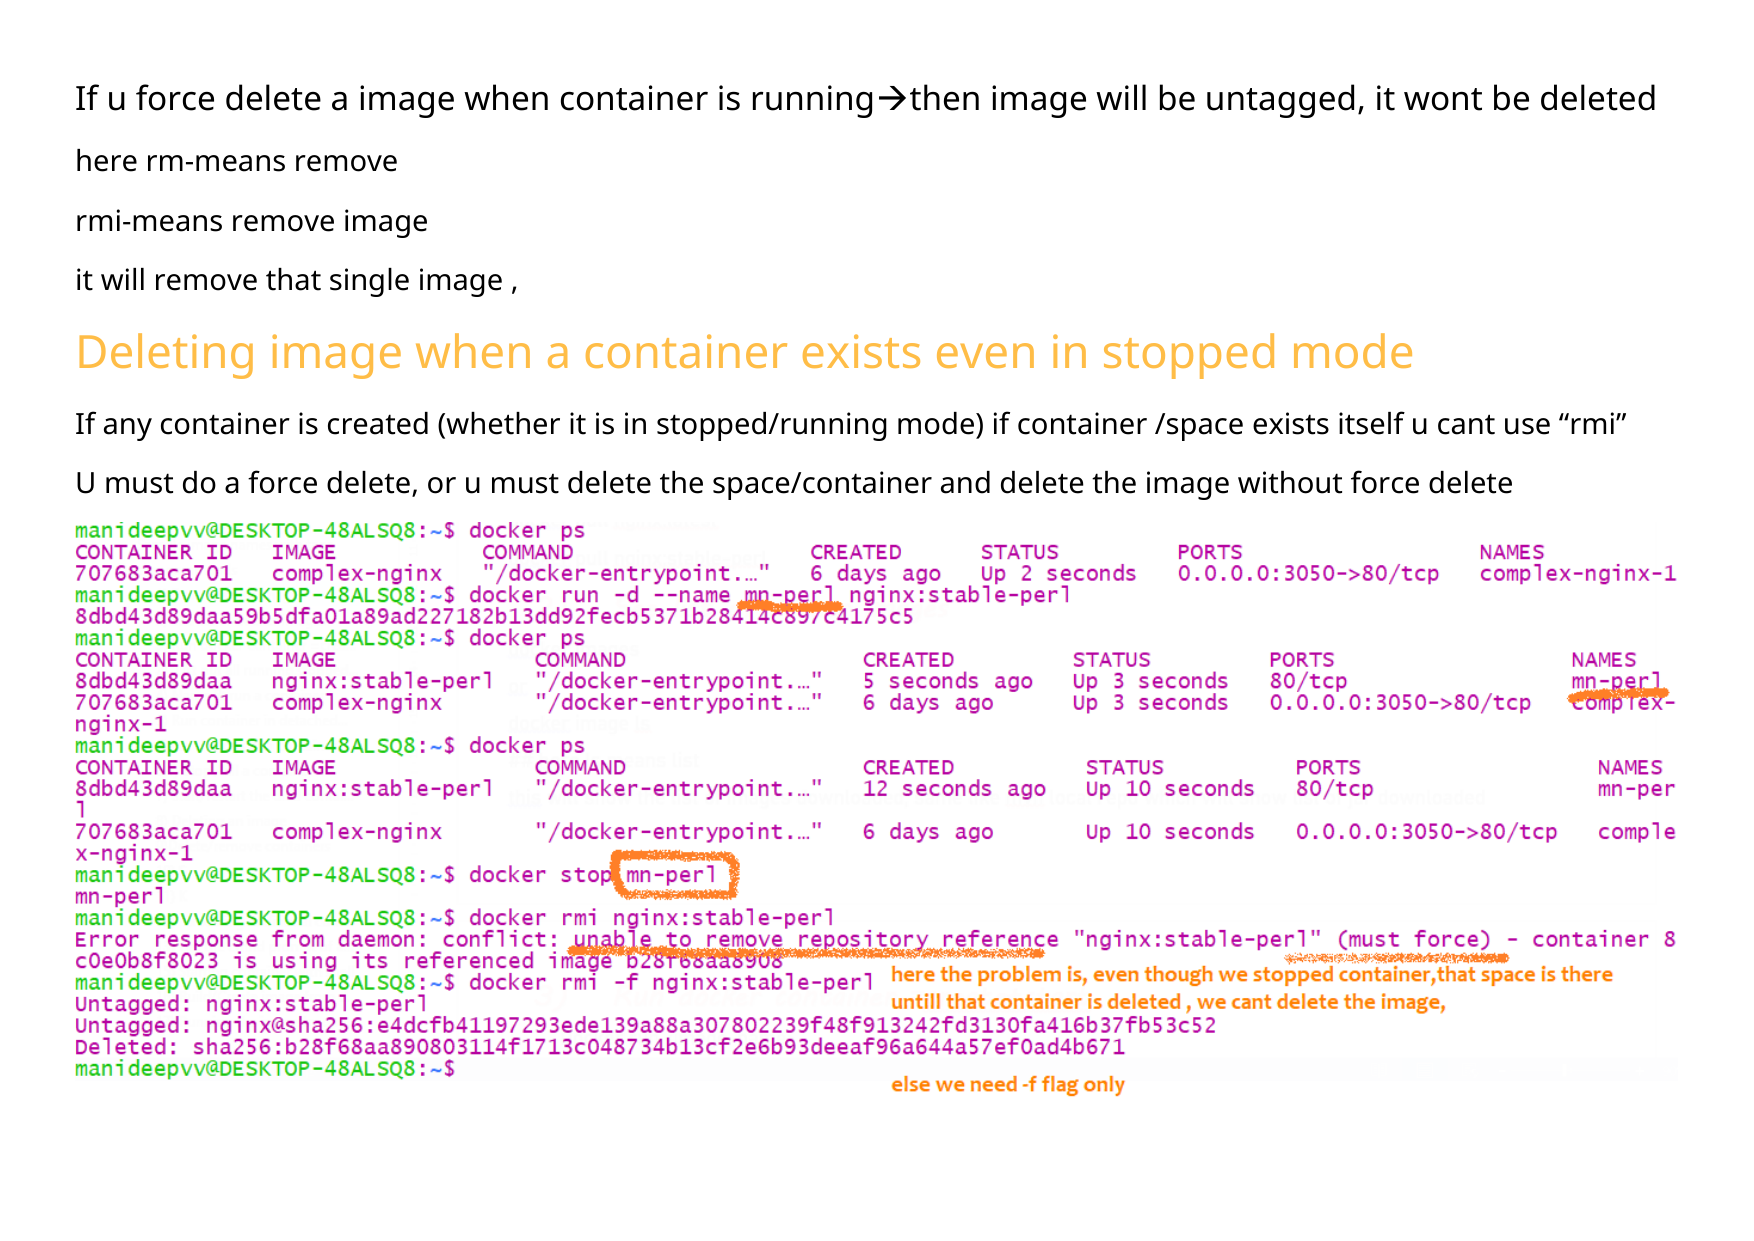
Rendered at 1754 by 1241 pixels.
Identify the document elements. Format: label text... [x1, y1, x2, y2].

text Deleting image when a container exists even in stopped mode [75, 319, 1679, 381]
text If u force delete a image when container is runningthen image will be untagged, it wont be deleted [75, 75, 1679, 120]
text rmi-means remove image [75, 200, 1679, 240]
text U must do a force delete, or u must delete the space/container and delete the image without force delete [75, 462, 1679, 502]
text here rm-means remove [75, 141, 1679, 180]
picture [75, 522, 1678, 1107]
text it will remove that single image , [75, 259, 1679, 299]
text If any container is created (whether it is in stopped/running mode) if container /space exists itself u cant use “rmi” [75, 403, 1679, 443]
